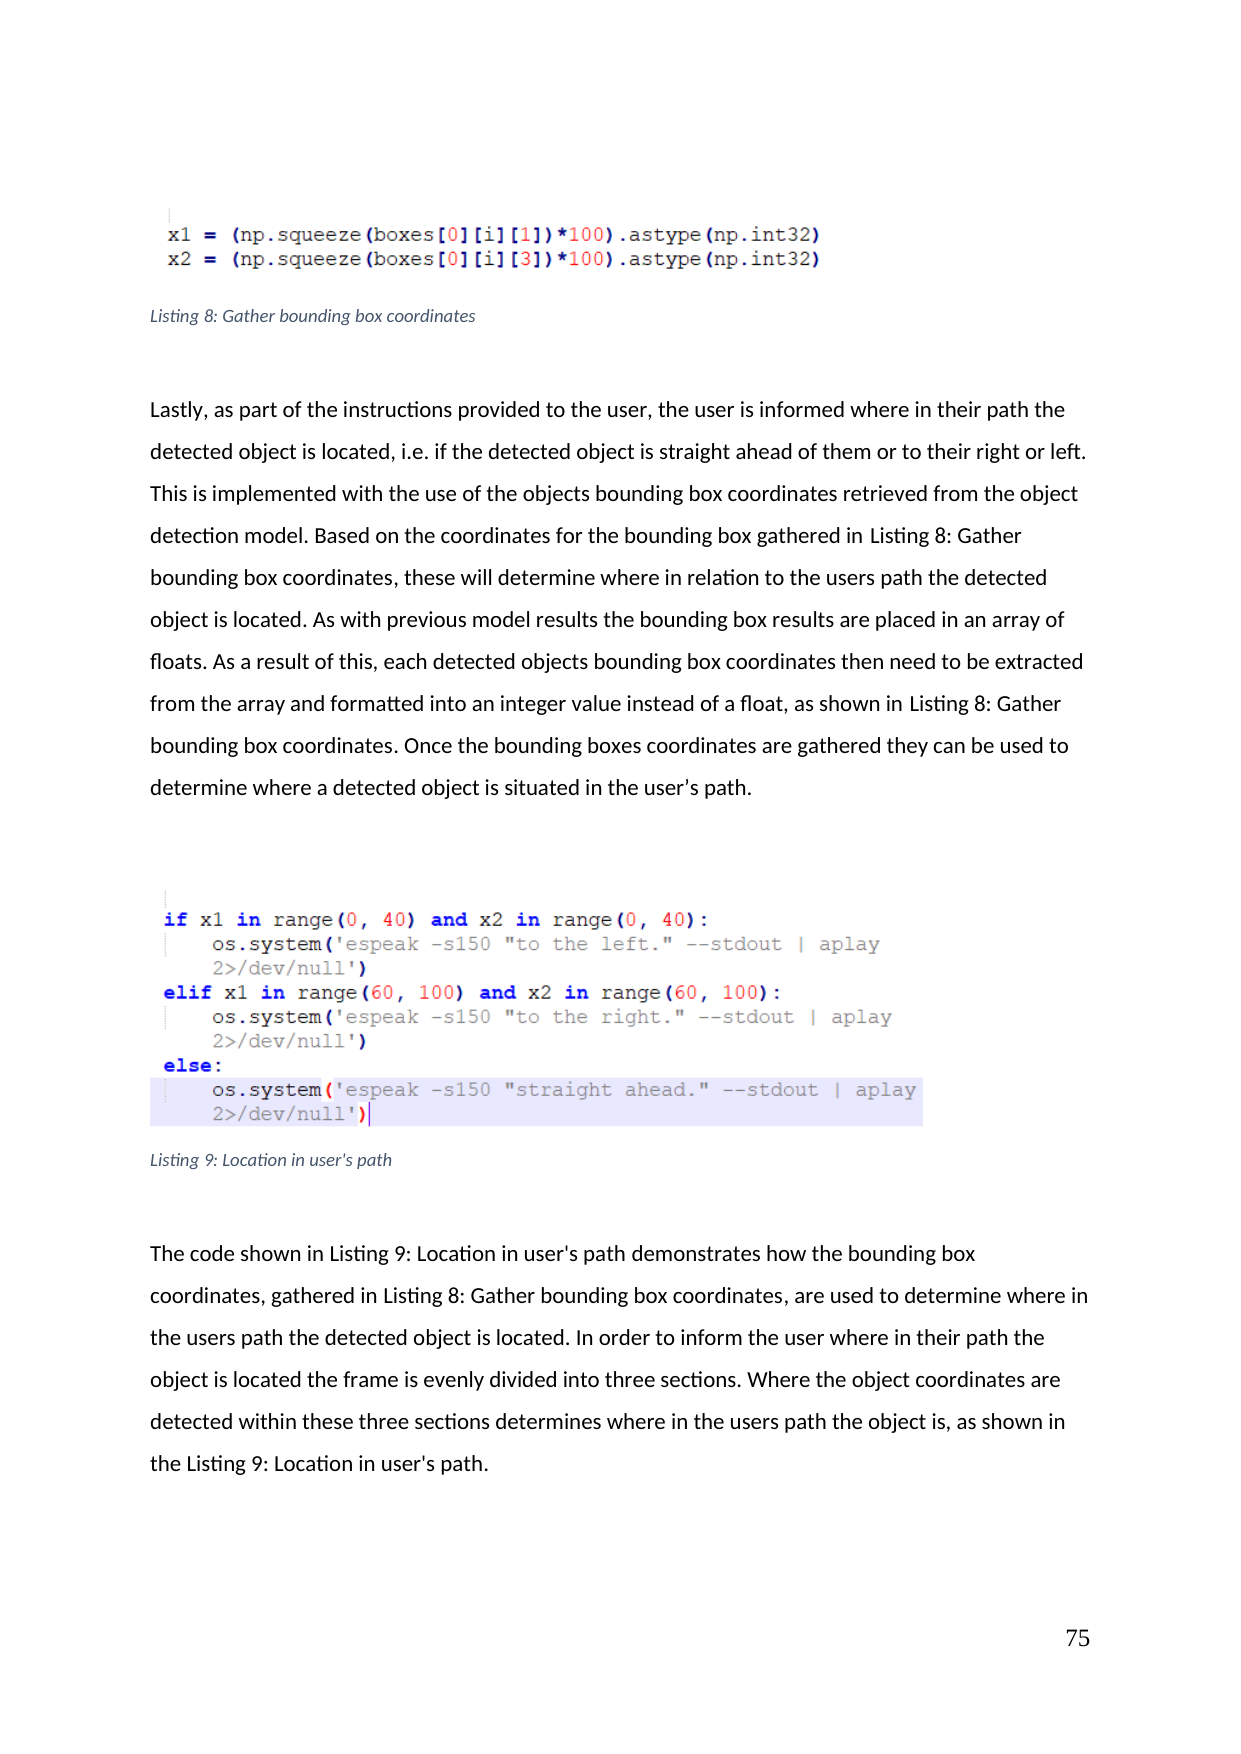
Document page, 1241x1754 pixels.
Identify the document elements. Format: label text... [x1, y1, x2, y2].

text Listing : Location in user's path [150, 1148, 1090, 1171]
picture [150, 208, 832, 286]
text Lastly, as part of the instructions provided to the user, the user is informed where in their path the detected object is located, i.e. if the detected object is straight ahead of them or to their right or left. This is implemented with the use of the objects bounding box coordinates retrieved from the object detection model. Based on the coordinates for the bounding box gathered in Listing 8, these will determine where in relation to the users path the detected object is located. As with previous model results the bounding box results are placed in an array of floats. As a result of this, each detected objects bounding box coordinates then need to be extracted from the array and formatted into an integer value instead of a float, as shown in Listing 8. Once the bounding boxes coordinates are gathered they can be used to determine where a detected object is situated in the user’s path. [150, 395, 1090, 801]
text Listing : Gather bounding box coordinates [150, 304, 1090, 327]
picture [150, 890, 923, 1130]
text The code shown in Listing 9 demonstrates how the bounding box coordinates, gathered in Listing 8, are used to determine where in the users path the detected object is located. In order to inform the user where in their path the object is located the frame is evenly divided into three sections. Where the object coordinates are detected within these three sections determines where in the users path the object is, as shown in the Listing 9. [150, 1239, 1090, 1477]
